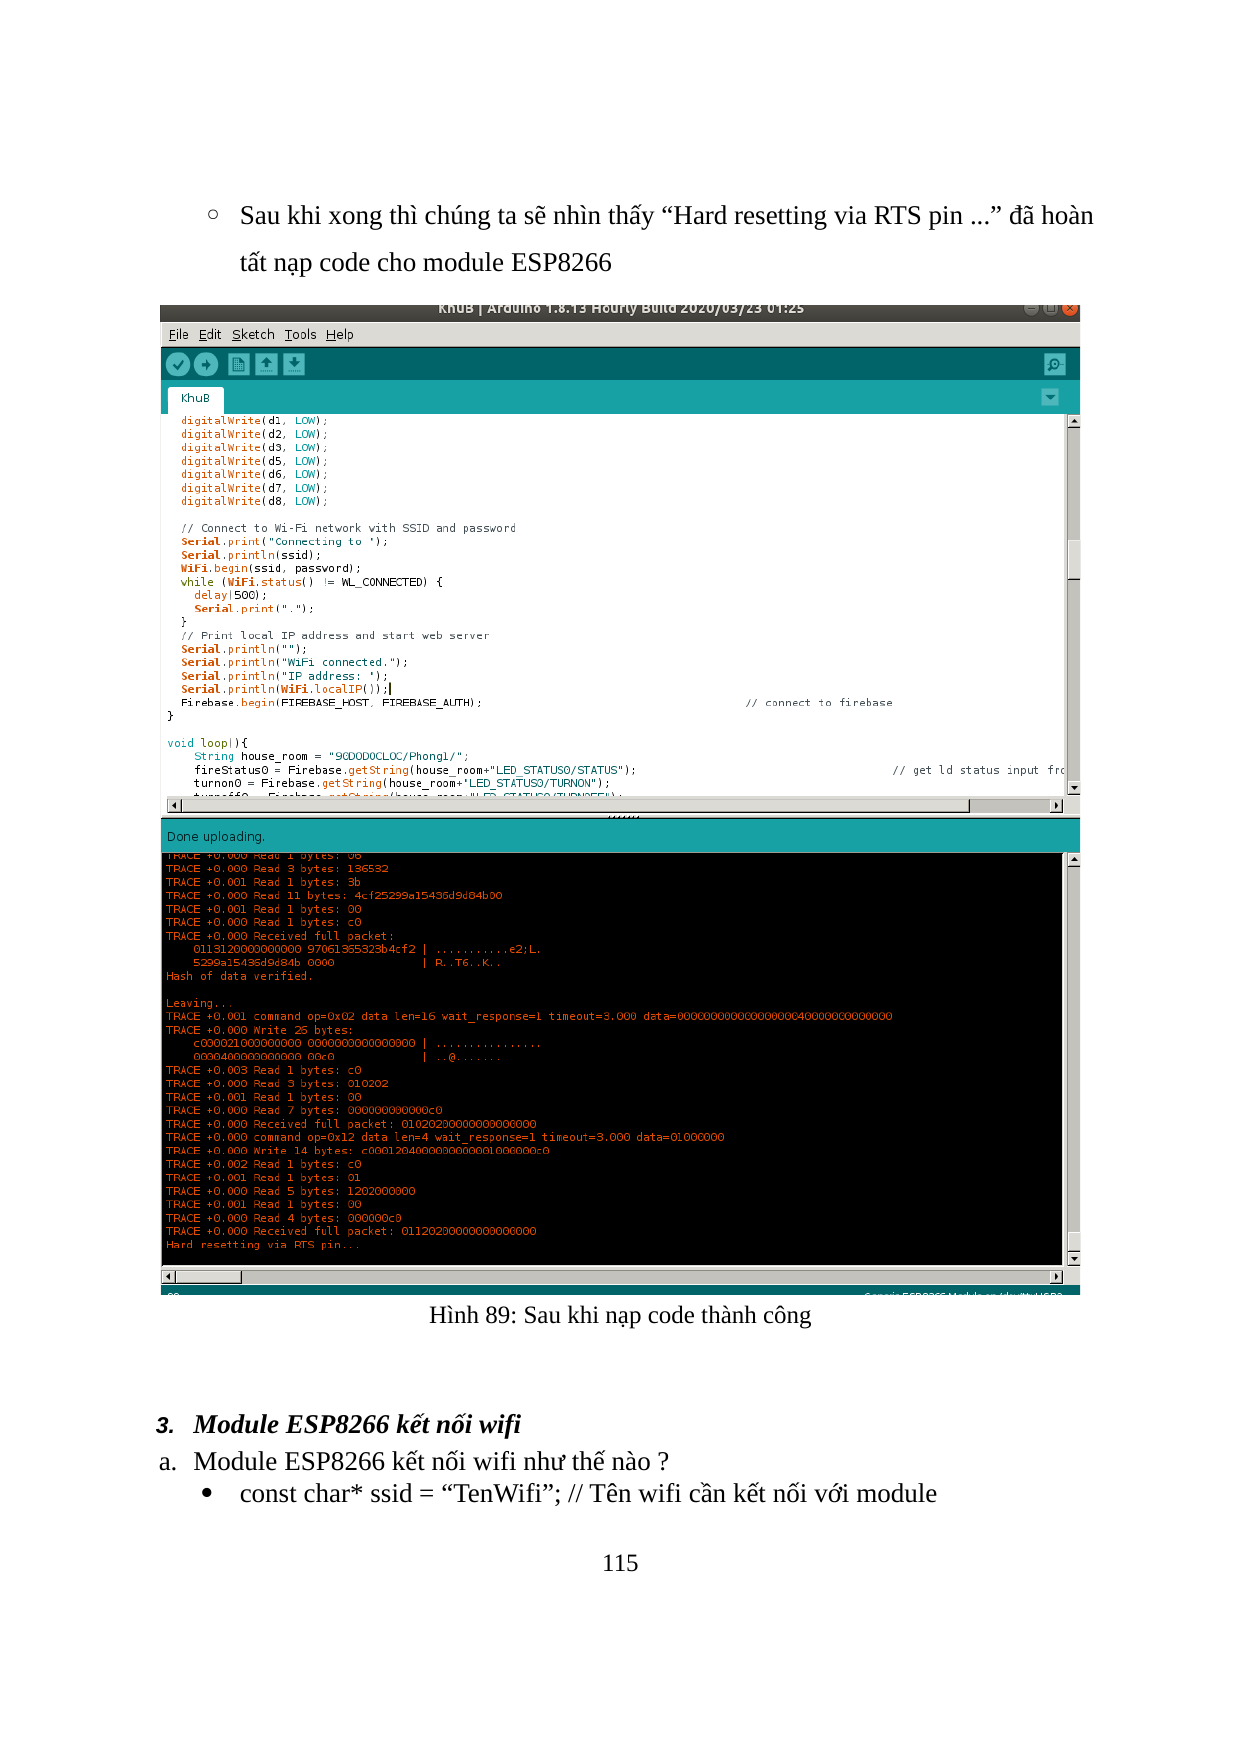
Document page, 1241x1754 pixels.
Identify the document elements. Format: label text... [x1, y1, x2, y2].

list const char* ssid = “TenWifi”; // Tên wifi cần kết nối với module [202, 1477, 1122, 1508]
list Sau khi xong thì chúng ta sẽ nhìn thấy “Hard resetting via RTS pin ...” đã hoàn tất nạp code cho module ESP8266 [202, 199, 1122, 277]
subtitle 3. Module ESP8266 kết nối wifi [156, 1408, 1122, 1439]
text a. Module ESP8266 kết nối wifi như thế nào ? [118, 1446, 1122, 1477]
picture [160, 305, 1081, 1295]
